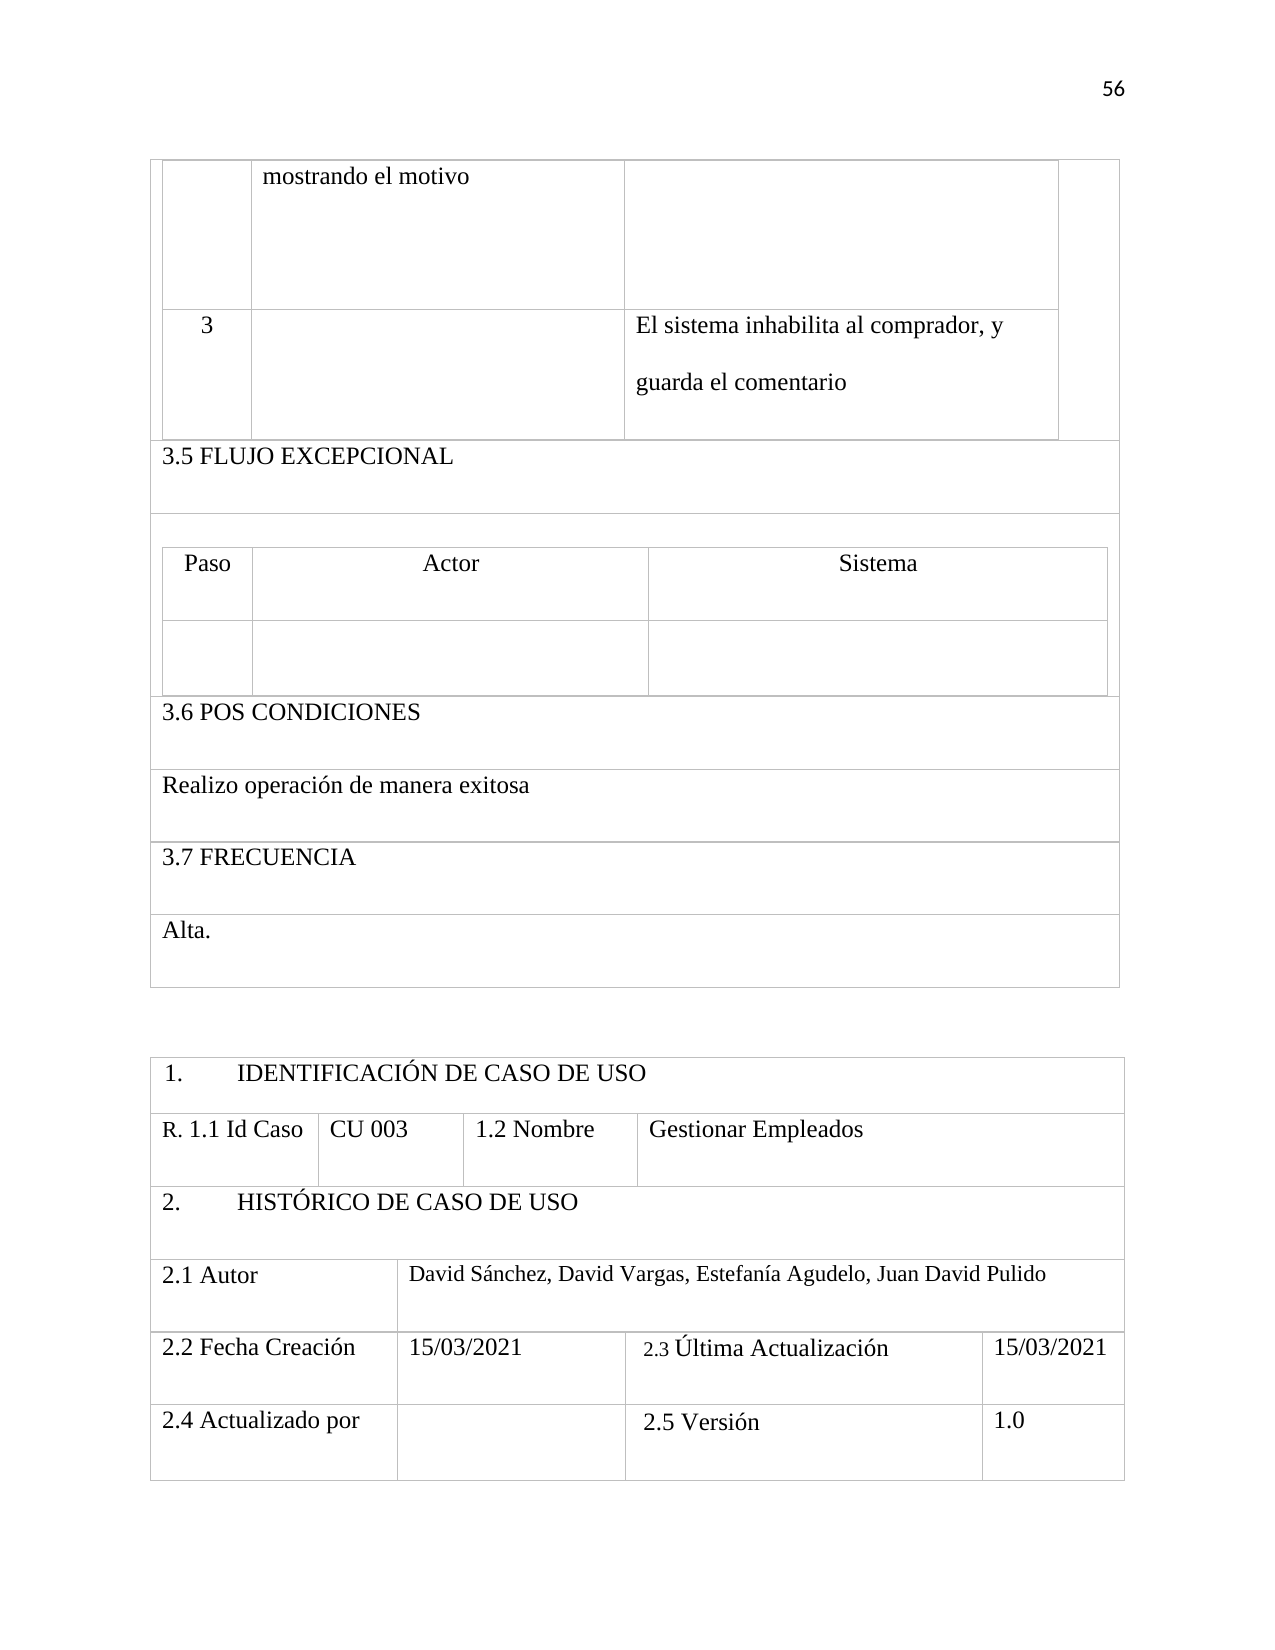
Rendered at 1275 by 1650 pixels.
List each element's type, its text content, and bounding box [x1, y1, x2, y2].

table_cell 2.3 Última Actualización [626, 1333, 982, 1404]
table_cell Gestionar Empleados [638, 1114, 1124, 1186]
table_cell Alta. [151, 915, 1119, 987]
table_cell 1.2 Nombre [464, 1114, 637, 1186]
table_cell [398, 1405, 625, 1479]
table_cell 3.6 POS CONDICIONES [151, 697, 1119, 769]
table_cell [1059, 160, 1119, 440]
table_cell [625, 310, 1058, 439]
table_cell 2.5 Versión [626, 1405, 982, 1479]
table_cell CU 003 [319, 1114, 463, 1186]
table_header IDENTIFICACIÓN DE CASO DE USO [151, 1058, 1124, 1113]
table_cell 3.7 FRECUENCIA [151, 843, 1119, 914]
table_cell 15/03/2021 [983, 1333, 1124, 1404]
table_cell 2.4 Actualizado por [151, 1405, 397, 1479]
table_cell [252, 310, 624, 439]
table_cell 2. HISTÓRICO DE CASO DE USO [151, 1187, 1124, 1259]
table_cell [163, 310, 251, 439]
table_cell Realizo operación de manera exitosa [151, 770, 1119, 841]
table_cell 2.1 Autor [151, 1260, 397, 1331]
table_cell [625, 161, 1058, 309]
table_cell 15/03/2021 [398, 1333, 625, 1404]
table_cell David Sánchez, David Vargas, Estefanía Agudelo, Juan David Pulido [398, 1260, 1124, 1331]
table_cell [151, 514, 1119, 696]
table_cell 3.5 FLUJO EXCEPCIONAL [151, 441, 1119, 513]
table_cell [252, 161, 624, 309]
table_cell 1.0 [983, 1405, 1124, 1479]
table_cell R. 1.1 Id Caso [151, 1114, 318, 1186]
table_cell [163, 161, 251, 309]
table_cell 2.2 Fecha Creación [151, 1333, 397, 1404]
table_cell [151, 160, 162, 440]
